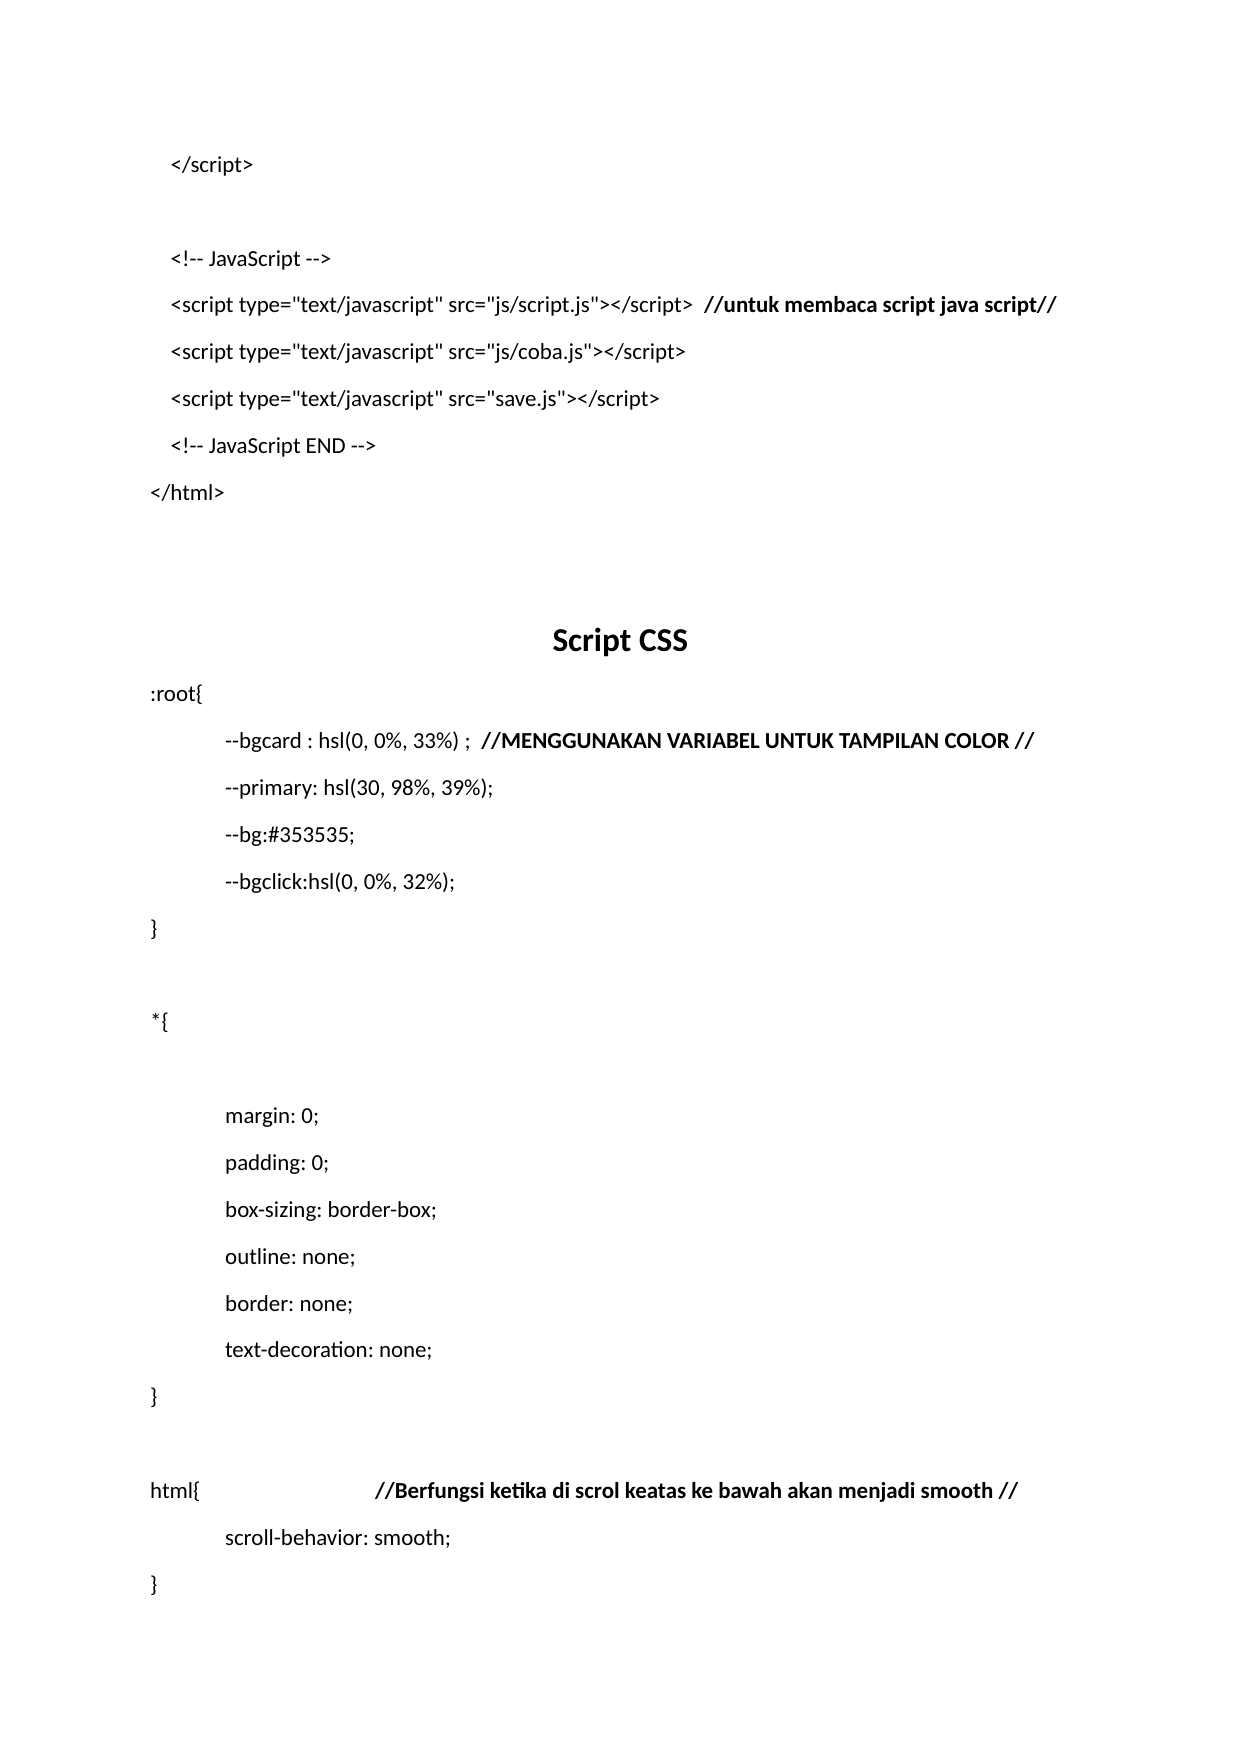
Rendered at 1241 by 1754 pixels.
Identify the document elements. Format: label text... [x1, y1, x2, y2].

text </html> [150, 478, 1090, 506]
text } [150, 914, 1090, 942]
text <script type="text/javascript" src="js/coba.js"></script> [150, 337, 1090, 366]
text <script type="text/javascript" src="js/script.js"></script> //untuk membaca script java script// [150, 291, 1090, 319]
text <script type="text/javascript" src="save.js"></script> [150, 384, 1090, 412]
text text-decoration: none; [150, 1336, 1090, 1364]
text } [150, 1570, 1090, 1598]
text html{ //Berfungsi ketika di scrol keatas ke bawah akan menjadi smooth // [150, 1476, 1090, 1504]
text outline: none; [150, 1242, 1090, 1270]
text --bgclick:hsl(0, 0%, 32%); [150, 867, 1090, 895]
text Script CSS [150, 619, 1090, 659]
text margin: 0; [150, 1101, 1090, 1129]
text <!-- JavaScript END --> [150, 431, 1090, 459]
text :root{ [150, 679, 1090, 707]
text padding: 0; [150, 1148, 1090, 1176]
text </script> [150, 150, 1090, 178]
text --bg:#353535; [150, 820, 1090, 848]
text box-sizing: border-box; [150, 1195, 1090, 1223]
text *{ [150, 1007, 1090, 1036]
text <!-- JavaScript --> [150, 244, 1090, 272]
text --bgcard : hsl(0, 0%, 33%) ; //MENGGUNAKAN VARIABEL UNTUK TAMPILAN COLOR // [150, 726, 1090, 754]
text --primary: hsl(30, 98%, 39%); [150, 773, 1090, 801]
text scroll-behavior: smooth; [150, 1523, 1090, 1551]
text } [150, 1382, 1090, 1411]
text border: none; [150, 1289, 1090, 1317]
